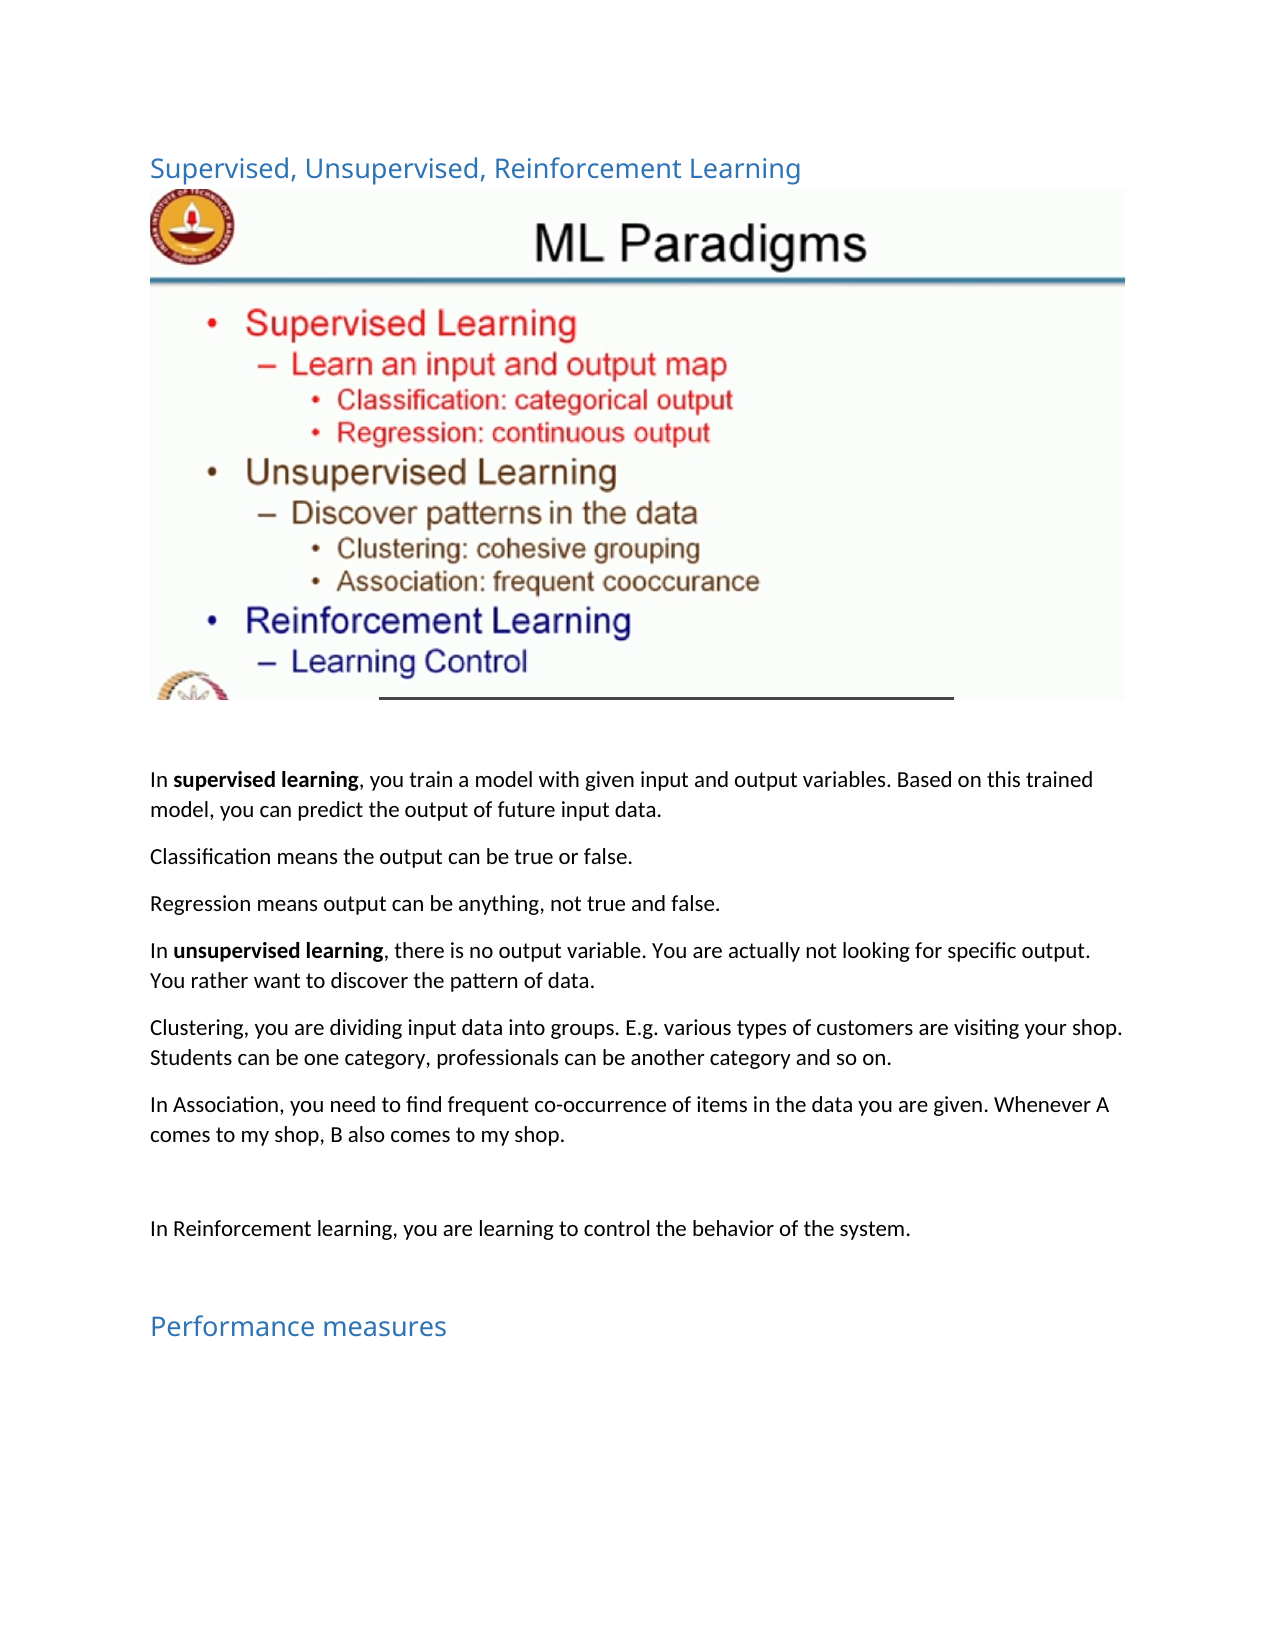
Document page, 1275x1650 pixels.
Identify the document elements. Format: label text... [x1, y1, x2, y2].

subtitle Supervised, Unsupervised, Reinforcement Learning [150, 150, 1125, 187]
subtitle Performance measures [150, 1308, 1125, 1345]
text Regression means output can be anything, not true and false. [150, 889, 1125, 917]
text In Reinforcement learning, you are learning to control the behavior of the system. [150, 1214, 1125, 1242]
text In unsupervised learning, there is no output variable. You are actually not looking for specific output. You rather want to discover the pattern of data. [150, 936, 1125, 994]
text In supervised learning, you train a model with given input and output variables. Based on this trained model, you can predict the output of future input data. [150, 765, 1125, 823]
text Clustering, you are dividing input data into groups. E.g. various types of customers are visiting your shop. Students can be one category, professionals can be another category and so on. [150, 1013, 1125, 1071]
text In Association, you need to find frequent co-occurrence of items in the data you are given. Whenever A comes to my shop, B also comes to my shop. [150, 1090, 1125, 1148]
picture [150, 189, 1125, 700]
text Classification means the output can be true or false. [150, 842, 1125, 870]
